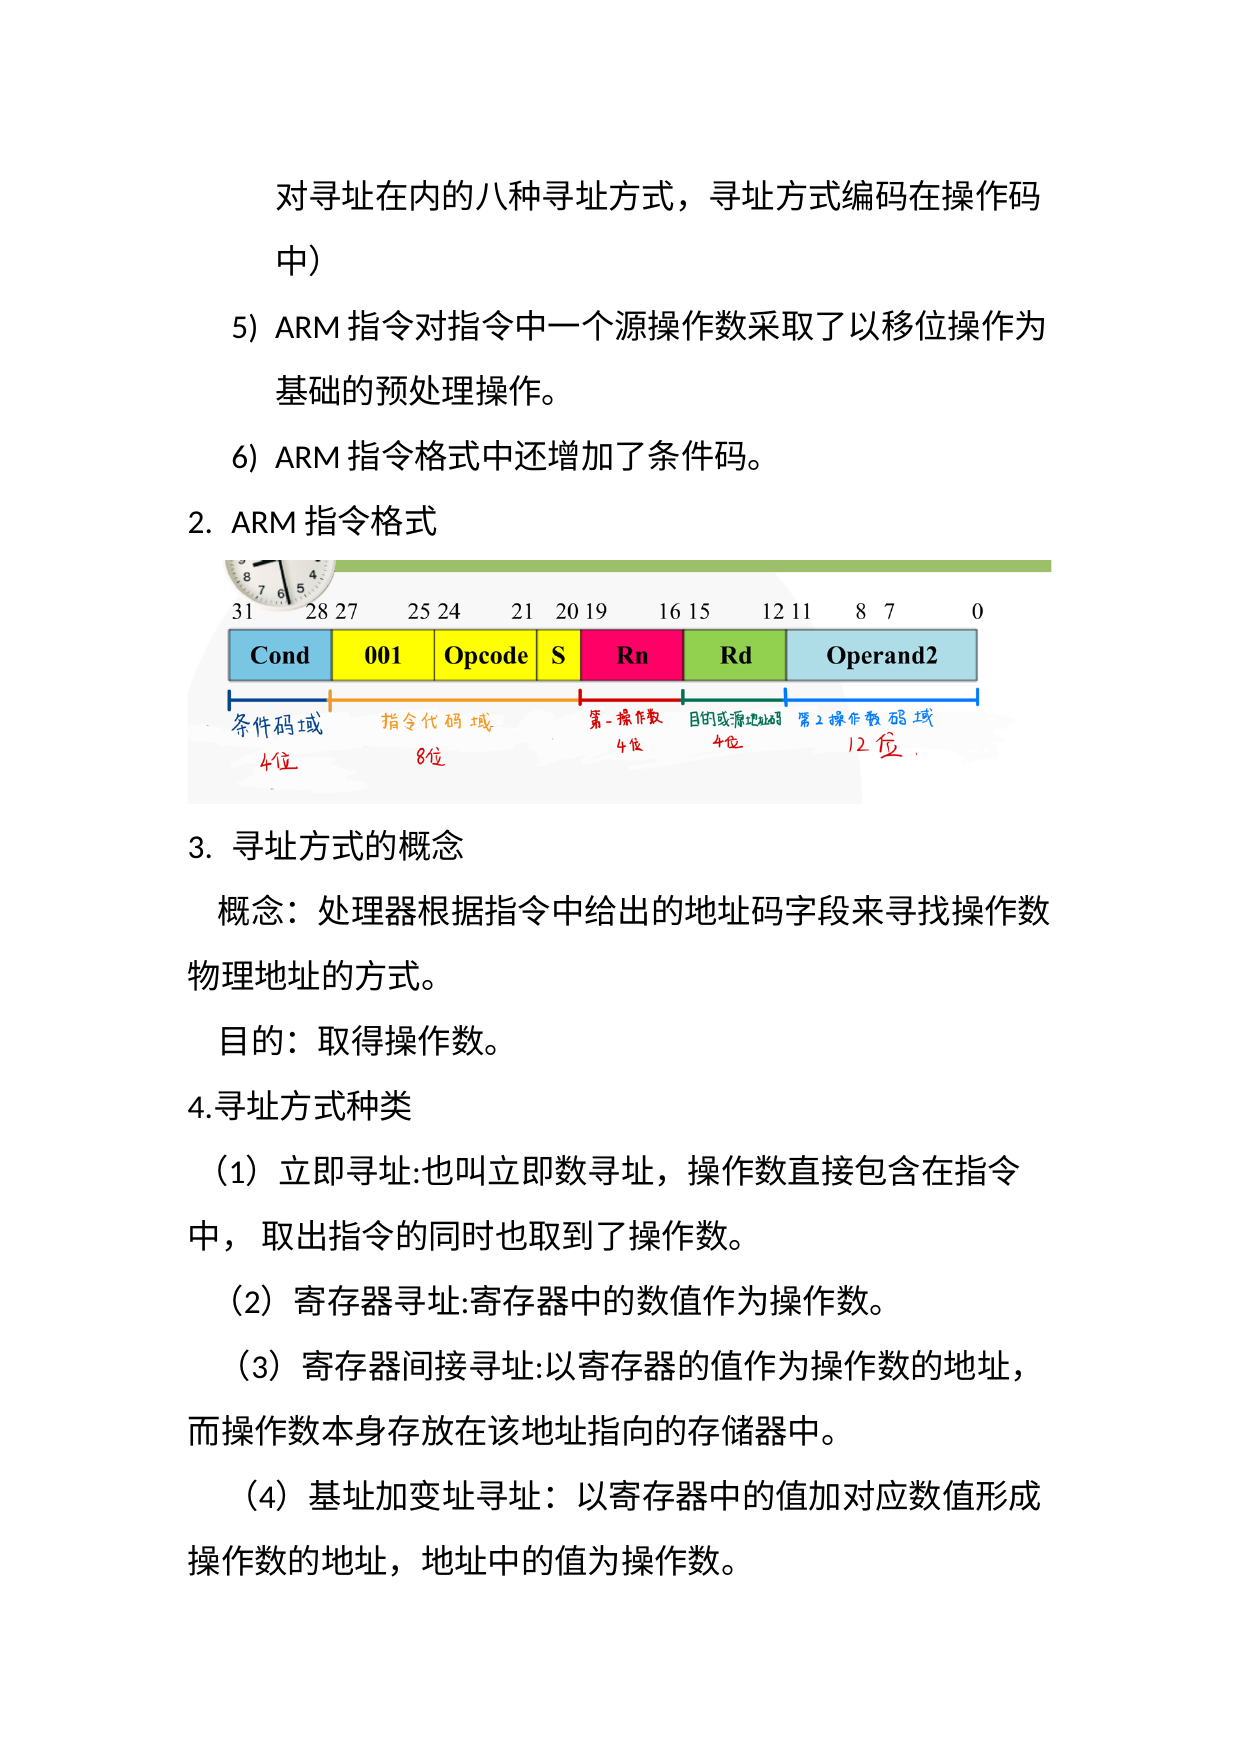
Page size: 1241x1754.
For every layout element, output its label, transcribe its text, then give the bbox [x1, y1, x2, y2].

list （4）基址加变址寻址：以寄存器中的值加对应数值形成操作数的地址，地址中的值为操作数。 [187, 1462, 1053, 1592]
list （2）寄存器寻址:寄存器中的数值作为操作数。 [187, 1267, 1053, 1332]
list 目的：取得操作数。 4.寻址方式种类 [187, 1007, 1053, 1137]
list ARM指令对指令中一个源操作数采取了以移位操作为基础的预处理操作。 [231, 292, 1053, 422]
list （1）立即寻址:也叫立即数寻址，操作数直接包含在指令中， 取出指令的同时也取到了操作数。 [187, 1137, 1053, 1267]
list 概念：处理器根据指令中给出的地址码字段来寻找操作数物理地址的方式。 [187, 877, 1053, 1007]
list 寻址方式的概念 [187, 812, 1053, 877]
list （3）寄存器间接寻址:以寄存器的值作为操作数的地址，而操作数本身存放在该地址指向的存储器中。 [187, 1332, 1053, 1462]
picture [187, 560, 1052, 804]
list ARM指令格式中还增加了条件码。 [231, 422, 1053, 487]
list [231, 162, 1053, 292]
list ARM指令格式 [187, 487, 1053, 552]
